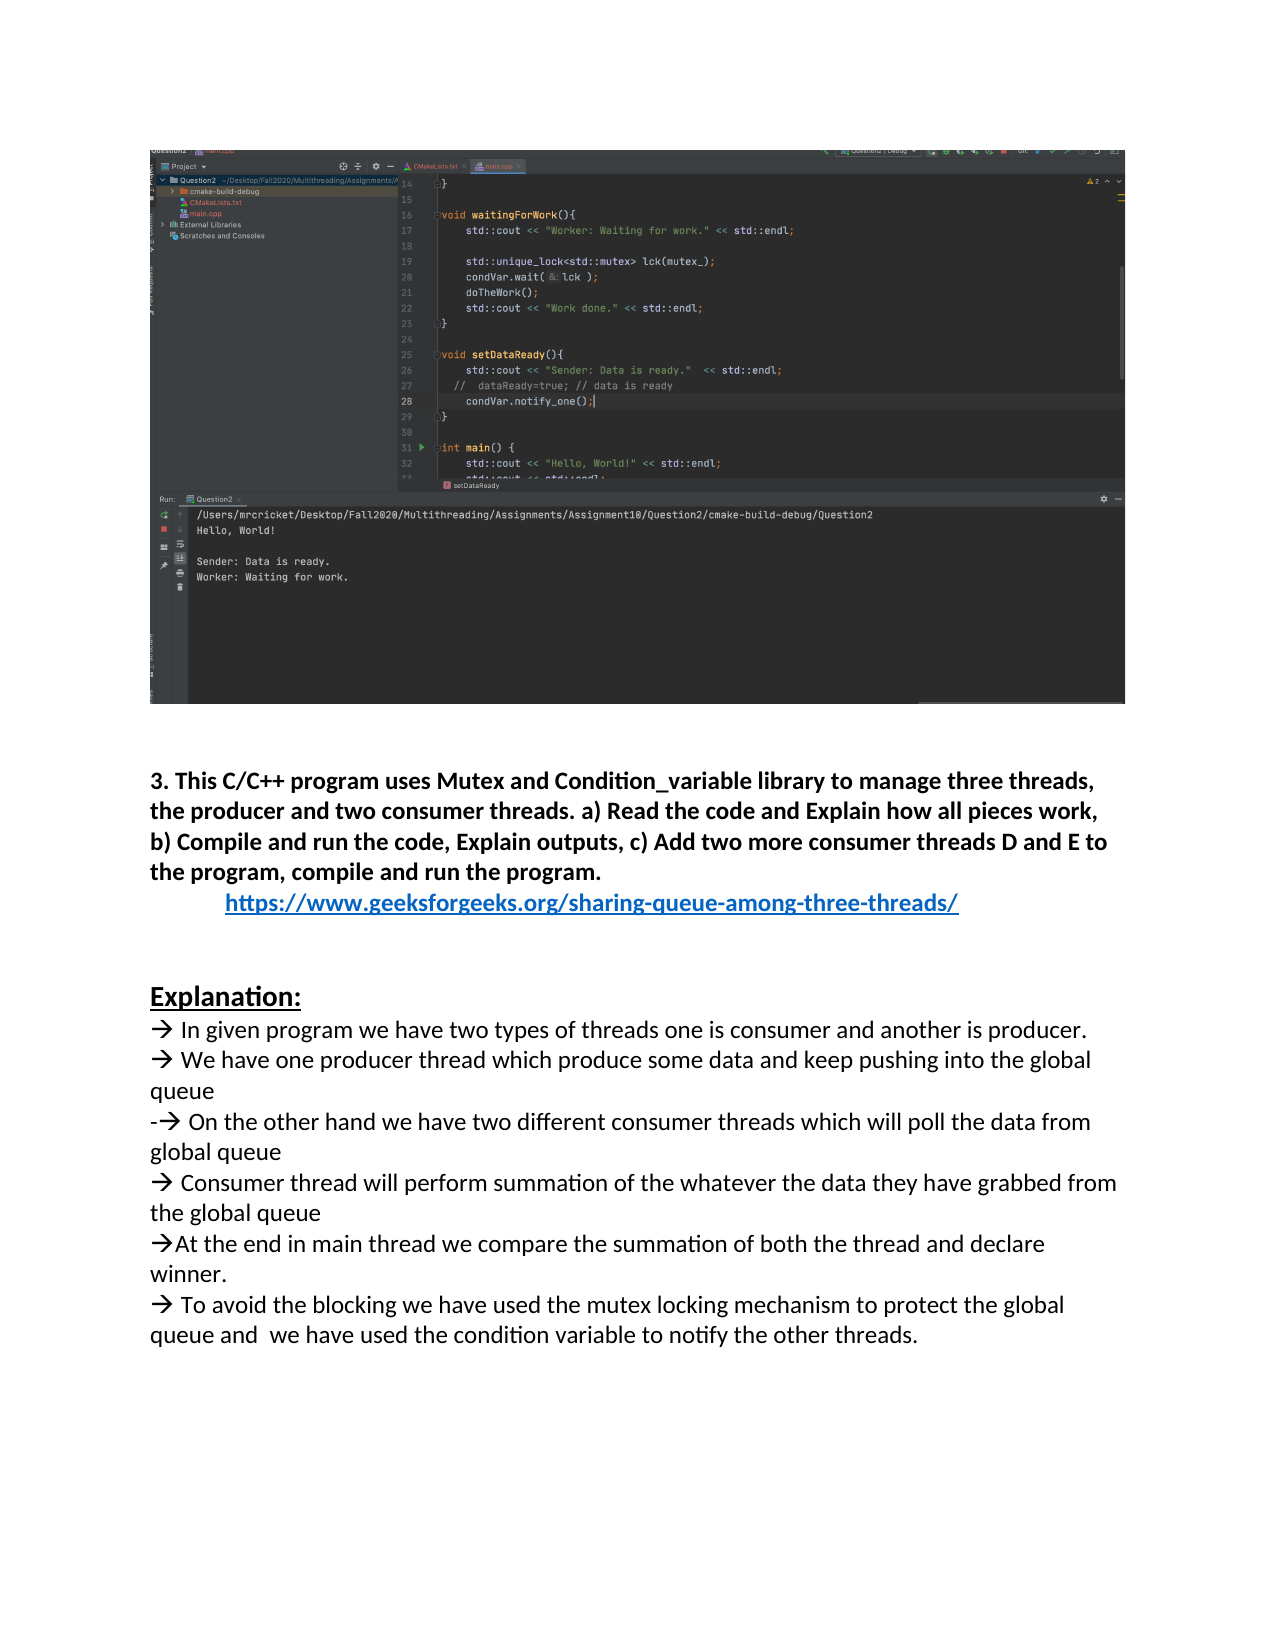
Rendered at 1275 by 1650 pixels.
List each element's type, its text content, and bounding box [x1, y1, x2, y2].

text In given program we have two types of threads one is consumer and another is producer. [150, 1014, 1125, 1045]
picture [150, 150, 1125, 704]
text To avoid the blocking we have used the mutex locking mechanism to protect the global queue and we have used the condition variable to notify the other threads. [150, 1289, 1125, 1350]
text At the end in main thread we compare the summation of both the thread and declare winner. [150, 1228, 1125, 1289]
text 3. This C/C++ program uses Mutex and Condition_variable library to manage three threads, the producer and two consumer threads. a) Read the code and Explain how all pieces work, [150, 765, 1125, 826]
text We have one producer thread which produce some data and keep pushing into the global queue [150, 1045, 1125, 1106]
text b) Compile and run the code, Explain outputs, c) Add two more consumer threads D and E to the program, compile and run the program. [150, 826, 1125, 887]
text Explanation: [150, 978, 1125, 1014]
text https://www.geeksforgeeks.org/sharing-queue-among-three-threads/ [150, 887, 1125, 917]
text - On the other hand we have two different consumer threads which will poll the data from global queue [150, 1106, 1125, 1167]
text Consumer thread will perform summation of the whatever the data they have grabbed from the global queue [150, 1167, 1125, 1228]
